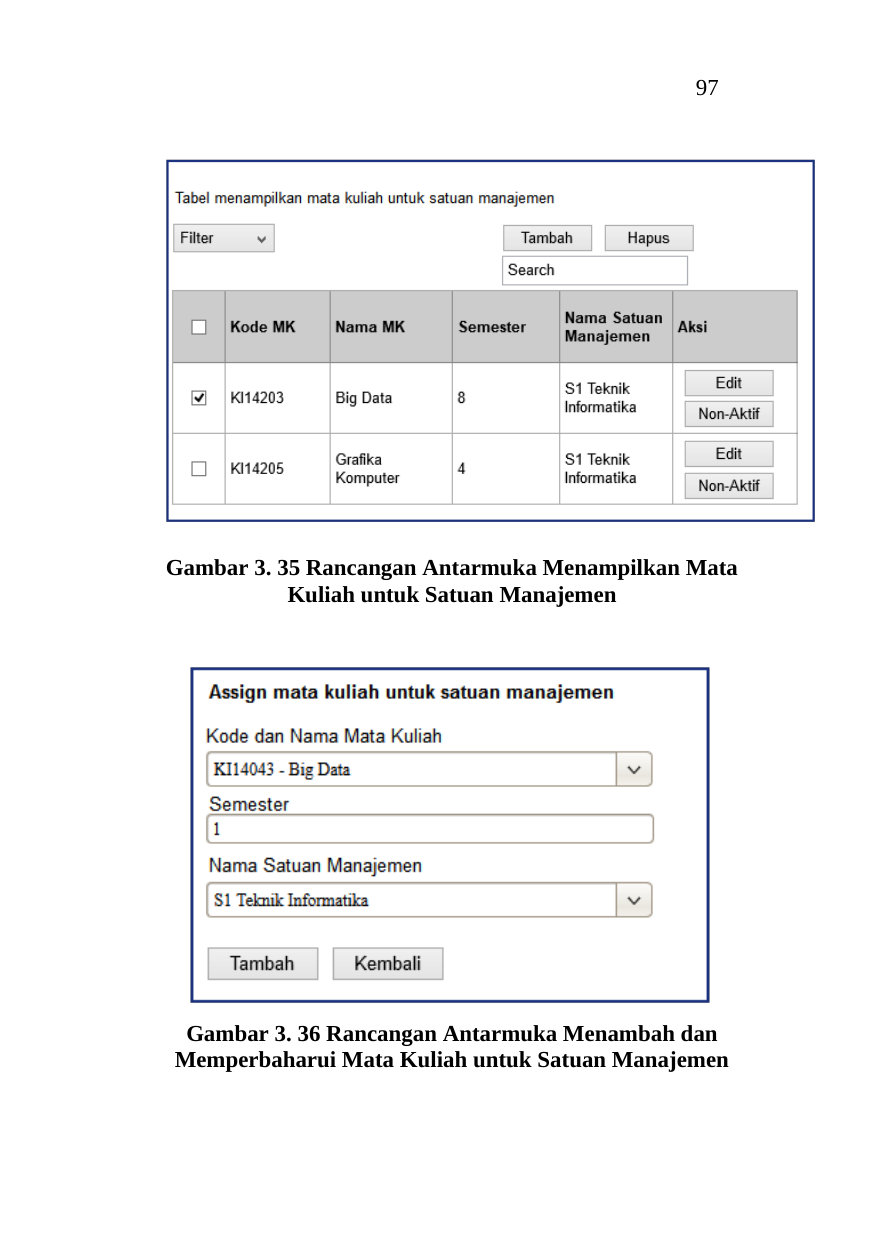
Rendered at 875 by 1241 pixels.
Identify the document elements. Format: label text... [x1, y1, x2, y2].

text Gambar 3. 36 Rancangan Antarmuka Menambah dan Memperbaharui Mata Kuliah untuk Satuan Manajemen [148, 1020, 756, 1073]
picture [147, 147, 832, 534]
picture [168, 654, 736, 1021]
text Gambar 3. 35 Rancangan Antarmuka Menampilkan Mata Kuliah untuk Satuan Manajemen [148, 554, 756, 607]
